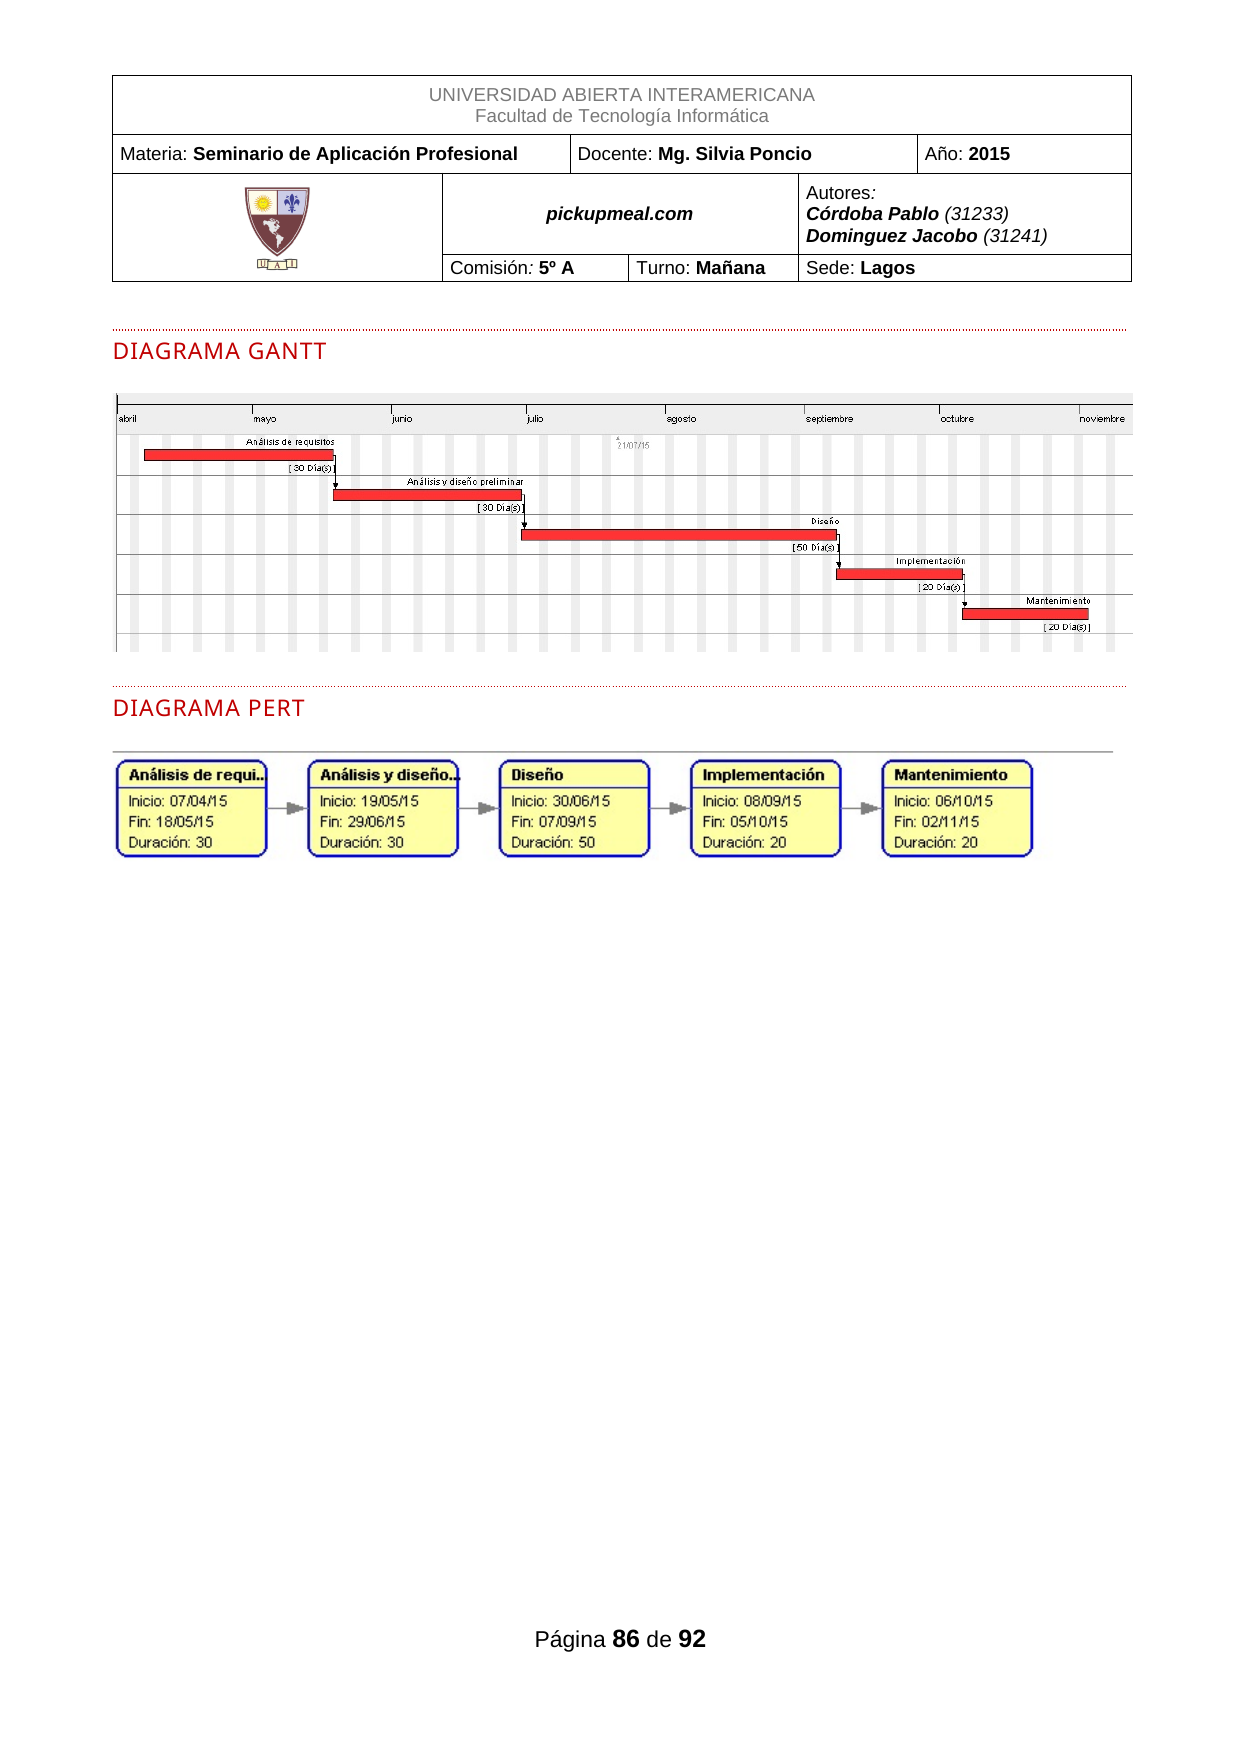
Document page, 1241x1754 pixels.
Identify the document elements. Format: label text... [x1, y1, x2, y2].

picture [230, 182, 325, 273]
picture [112, 393, 1133, 652]
picture [112, 750, 1114, 892]
subtitle Diagrama Gantt [112, 329, 1128, 366]
subtitle Diagrama Pert [112, 686, 1128, 723]
